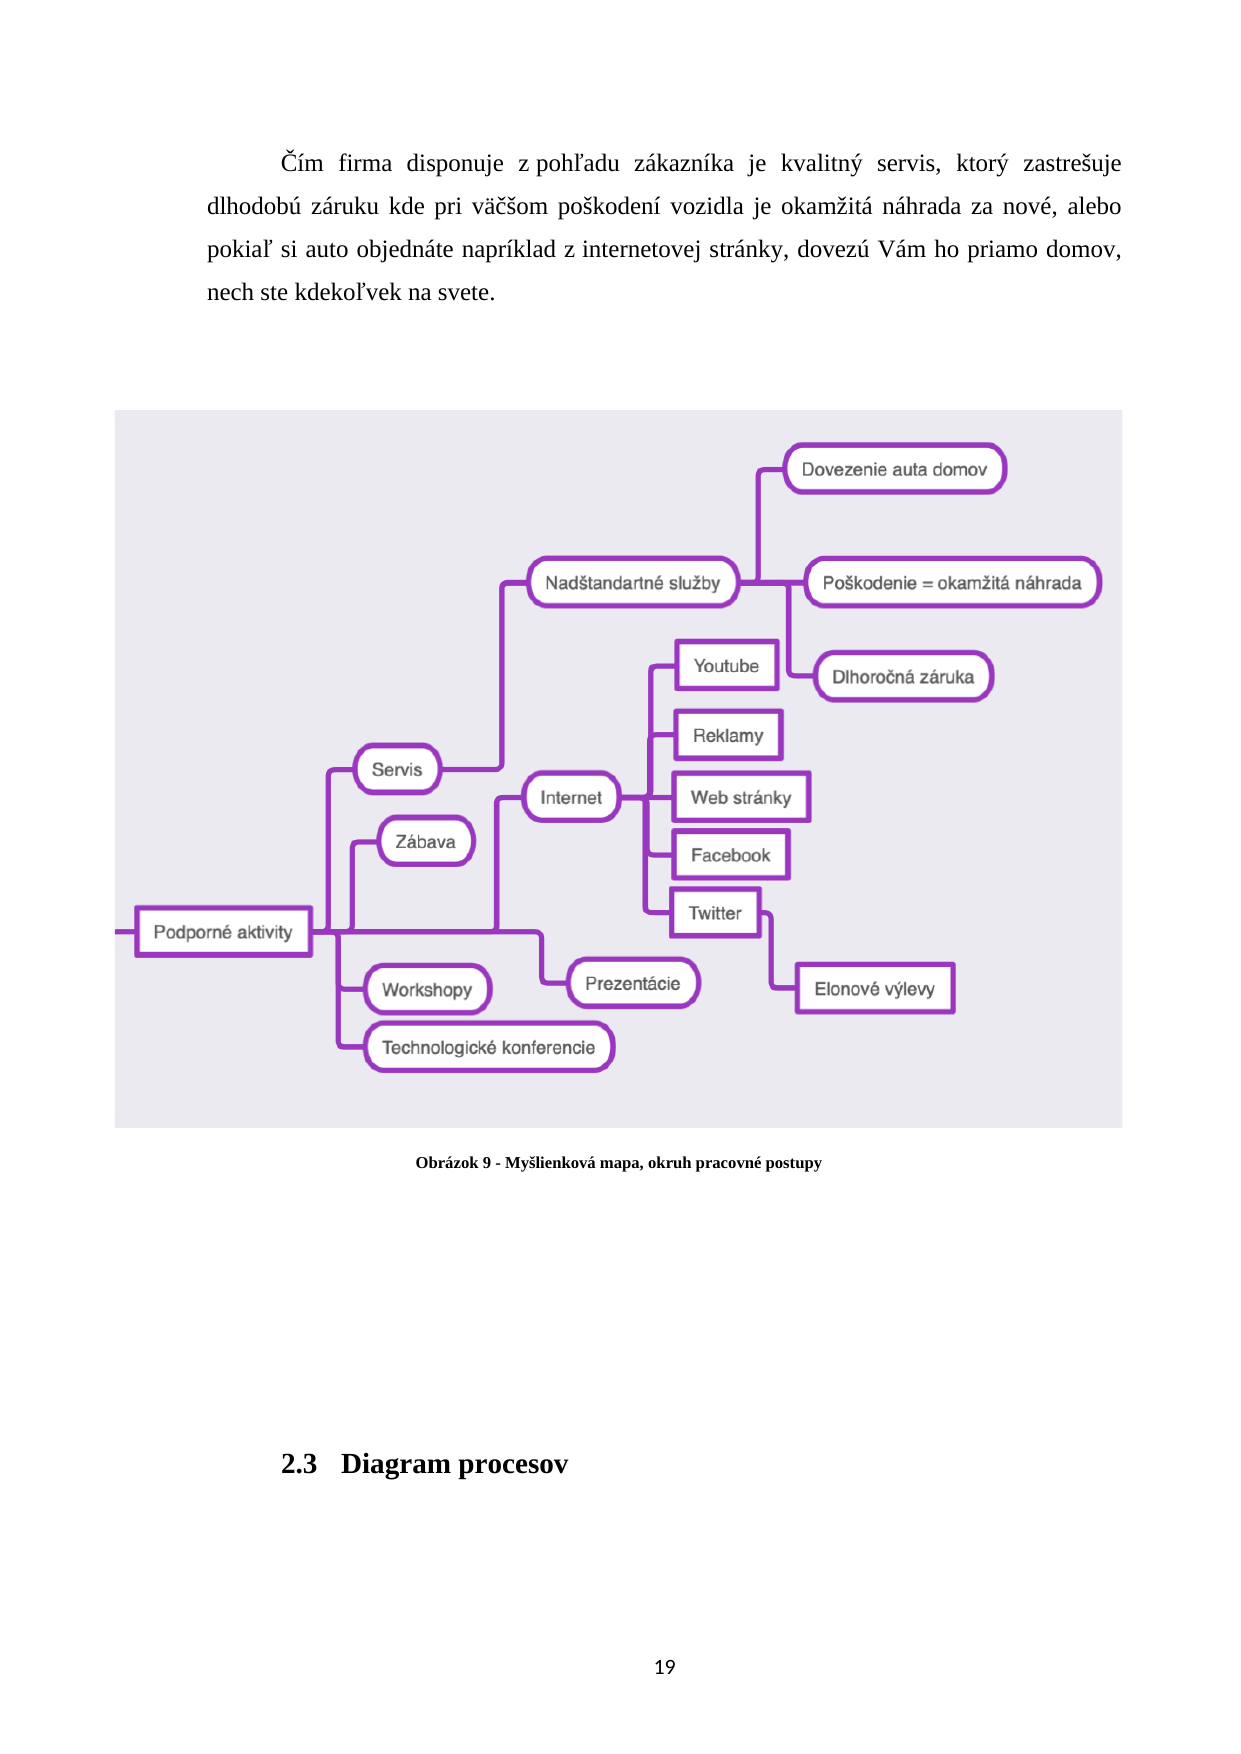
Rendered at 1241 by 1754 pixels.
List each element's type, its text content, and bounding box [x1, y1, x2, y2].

text Čím firma disponuje z pohľadu zákazníka je kvalitný servis, ktorý zastrešuje dlhodobú záruku kde pri väčšom poškodení vozidla je okamžitá náhrada za nové, alebo pokiaľ si auto objednáte napríklad z internetovej stránky, dovezú Vám ho priamo domov, nech ste kdekoľvek na svete. [207, 148, 1122, 306]
picture [114, 410, 1123, 1128]
subtitle Diagram procesov [281, 1446, 1122, 1479]
